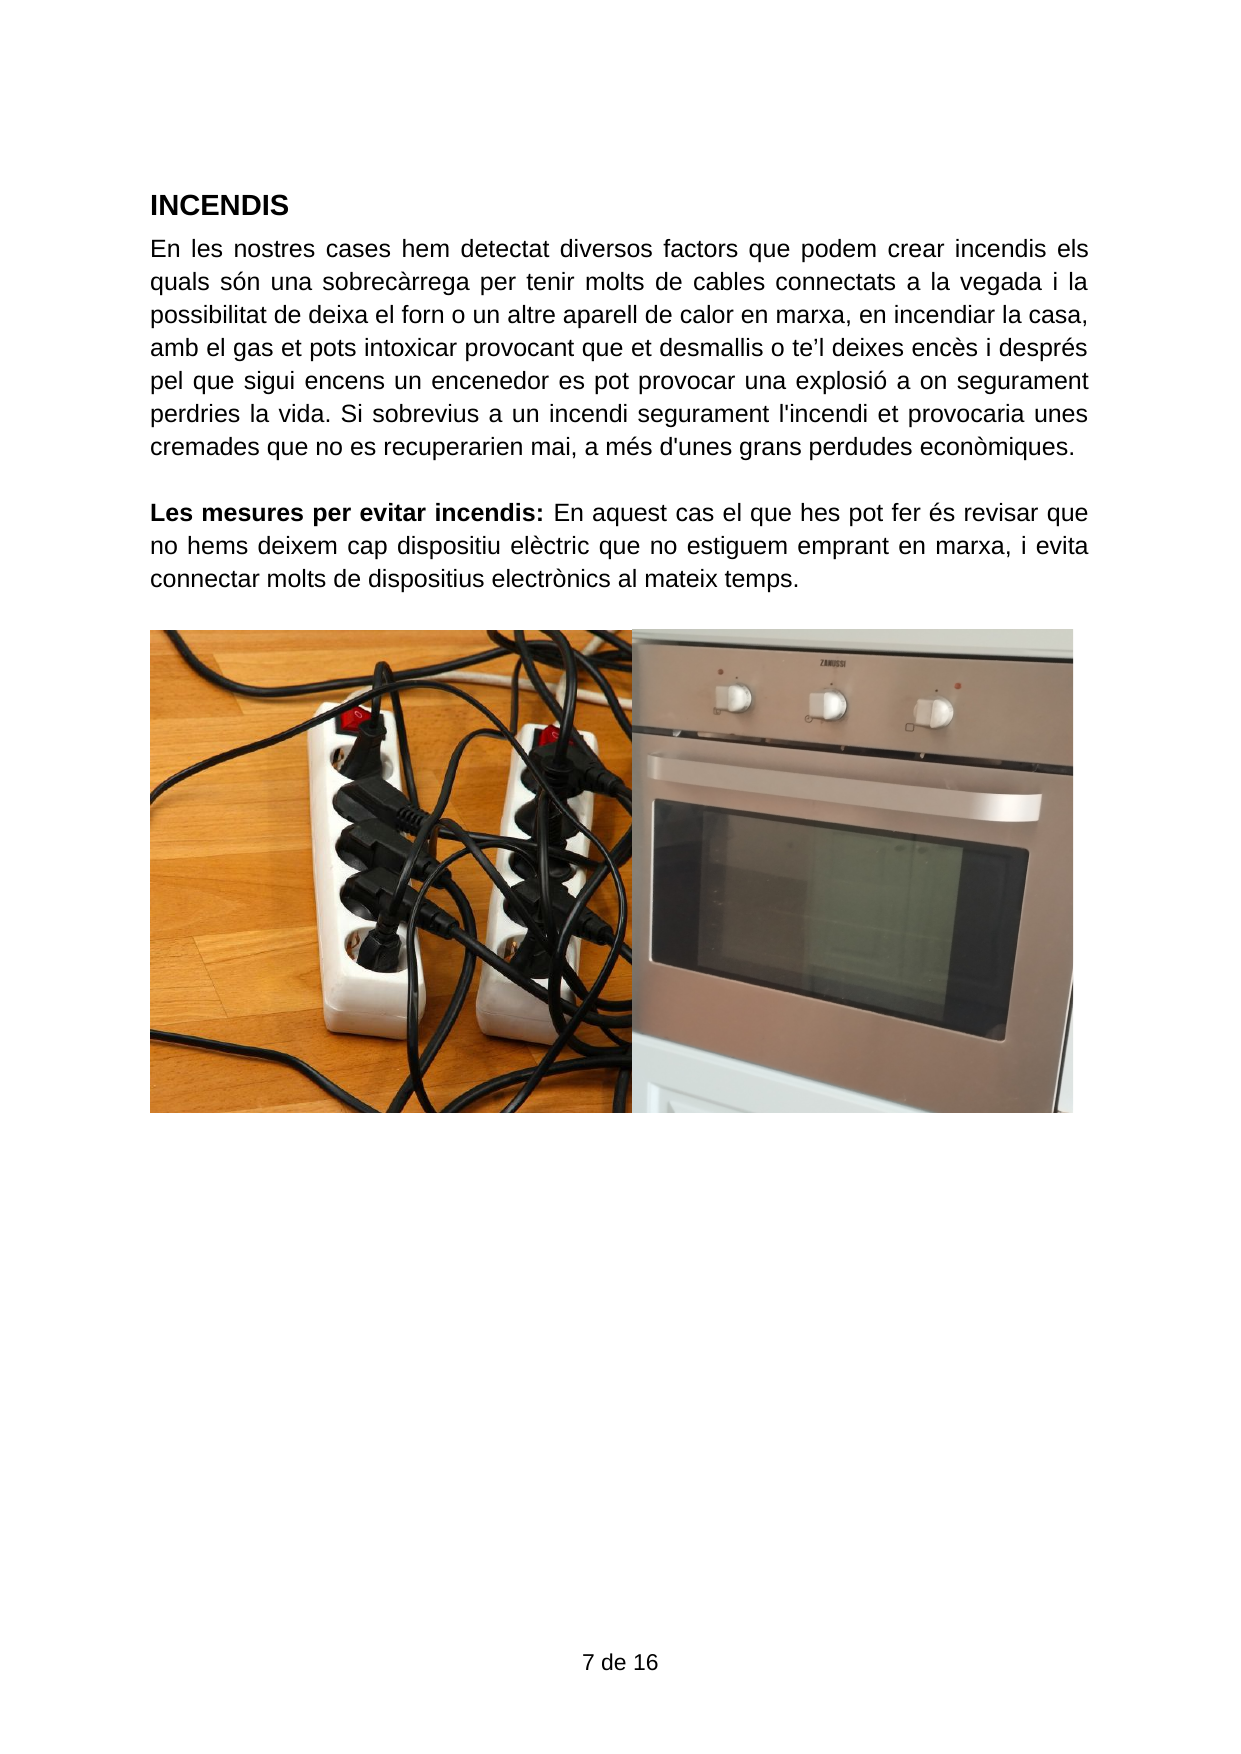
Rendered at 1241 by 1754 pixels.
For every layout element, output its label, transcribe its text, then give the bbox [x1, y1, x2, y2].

text Les mesures per evitar incendis: En aquest cas el que hes pot fer és revisar que no hems deixem cap dispositiu elèctric que no estiguem emprant en marxa, i evita connectar molts de dispositius electrònics al mateix temps. [150, 498, 1090, 592]
subtitle INCENDIS [150, 187, 1090, 221]
picture [150, 629, 1074, 1113]
text En les nostres cases hem detectat diversos factors que podem crear incendis els quals són una sobrecàrrega per tenir molts de cables connectats a la vegada i la possibilitat de deixa el forn o un altre aparell de calor en marxa, en incendiar la casa, amb el gas et pots intoxicar provocant que et desmallis o te’l deixes encès i després pel que sigui encens un encenedor es pot provocar una explosió a on segurament perdries la vida. Si sobrevius a un incendi segurament l'incendi et provocaria unes cremades que no es recuperarien mai, a més d'unes grans perdudes econòmiques. [150, 233, 1090, 460]
